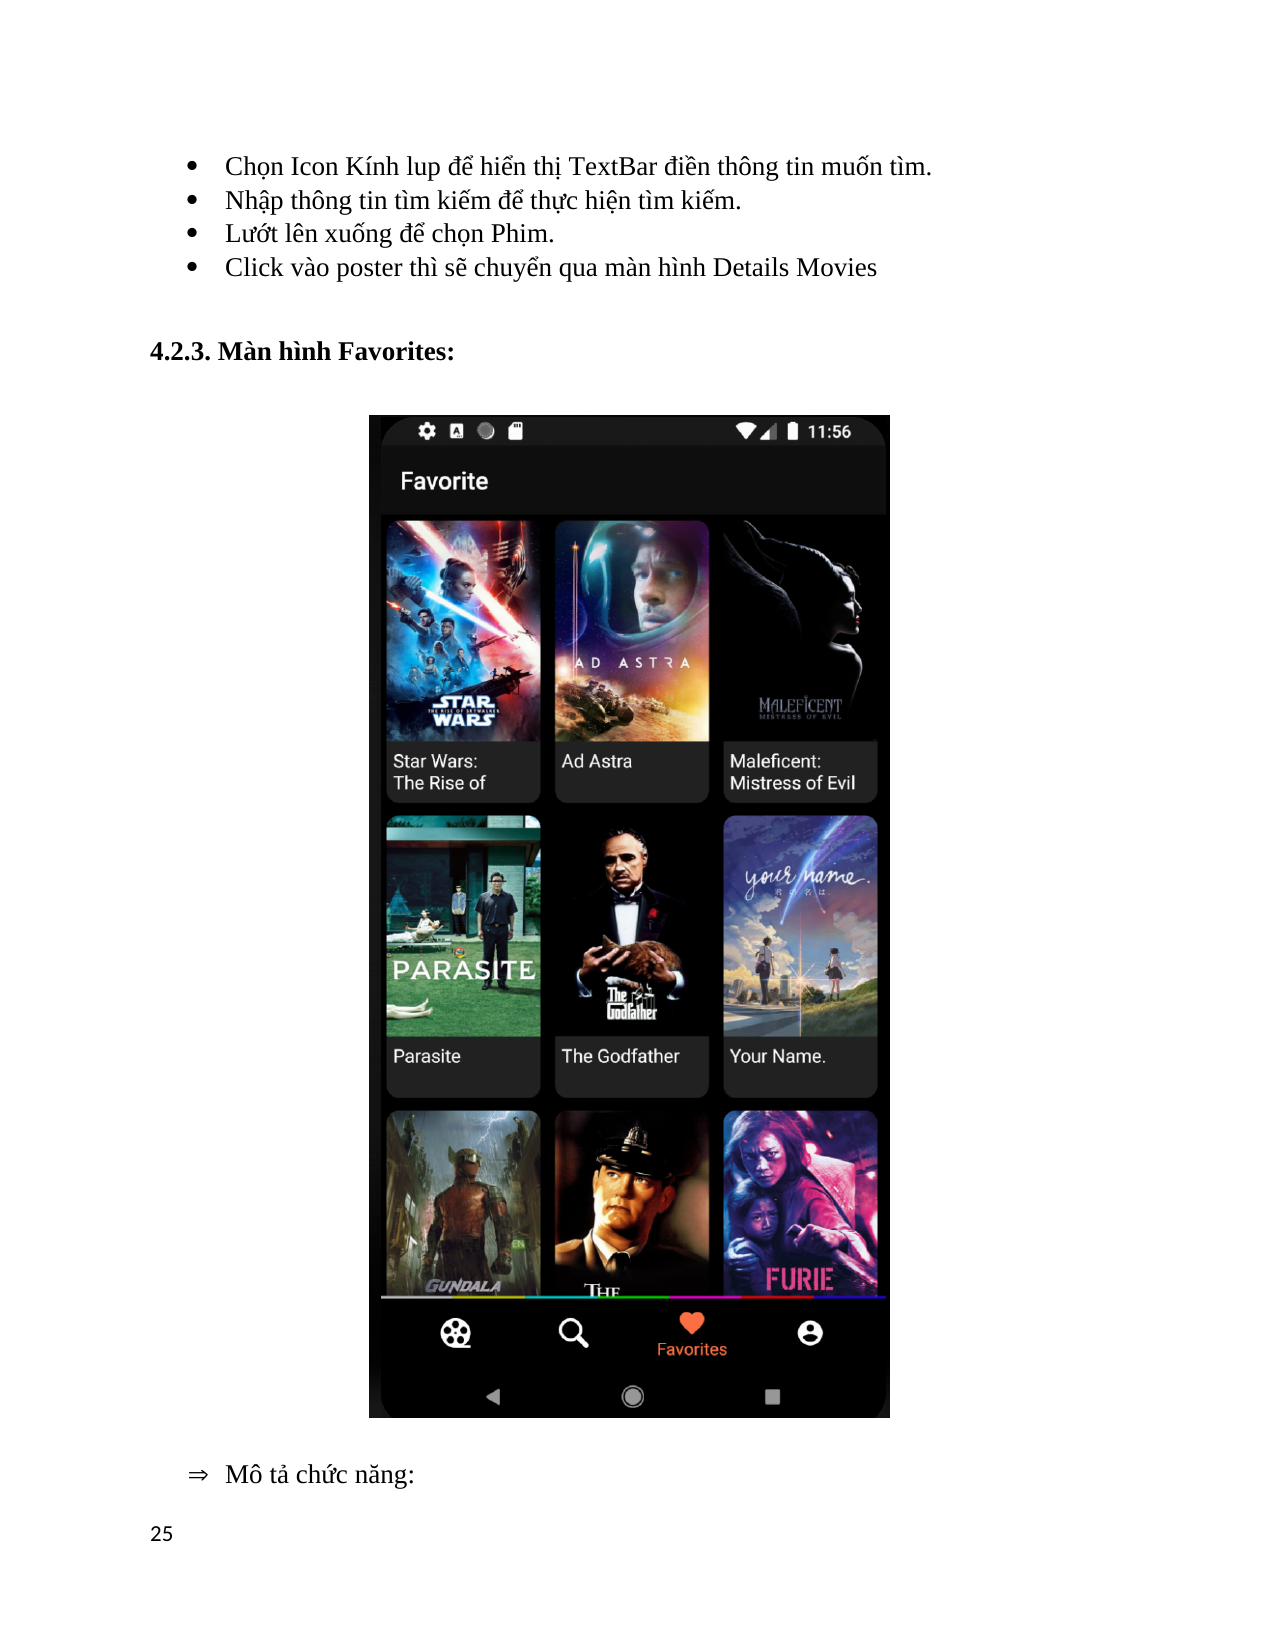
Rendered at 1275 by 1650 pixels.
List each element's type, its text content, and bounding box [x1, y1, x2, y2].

list Mô tả chức năng: [187, 1458, 1125, 1489]
list Click vào poster thì sẽ chuyển qua màn hình Details Movies [187, 251, 1125, 282]
list 4.2.3. Màn hình Favorites: [150, 335, 1125, 366]
list Nhập thông tin tìm kiếm để thực hiện tìm kiếm. [187, 184, 1125, 215]
list Chọn Icon Kính lup để hiển thị TextBar điền thông tin muốn tìm. [187, 150, 1125, 181]
list Lướt lên xuống để chọn Phim. [187, 217, 1125, 249]
picture [369, 415, 890, 1418]
